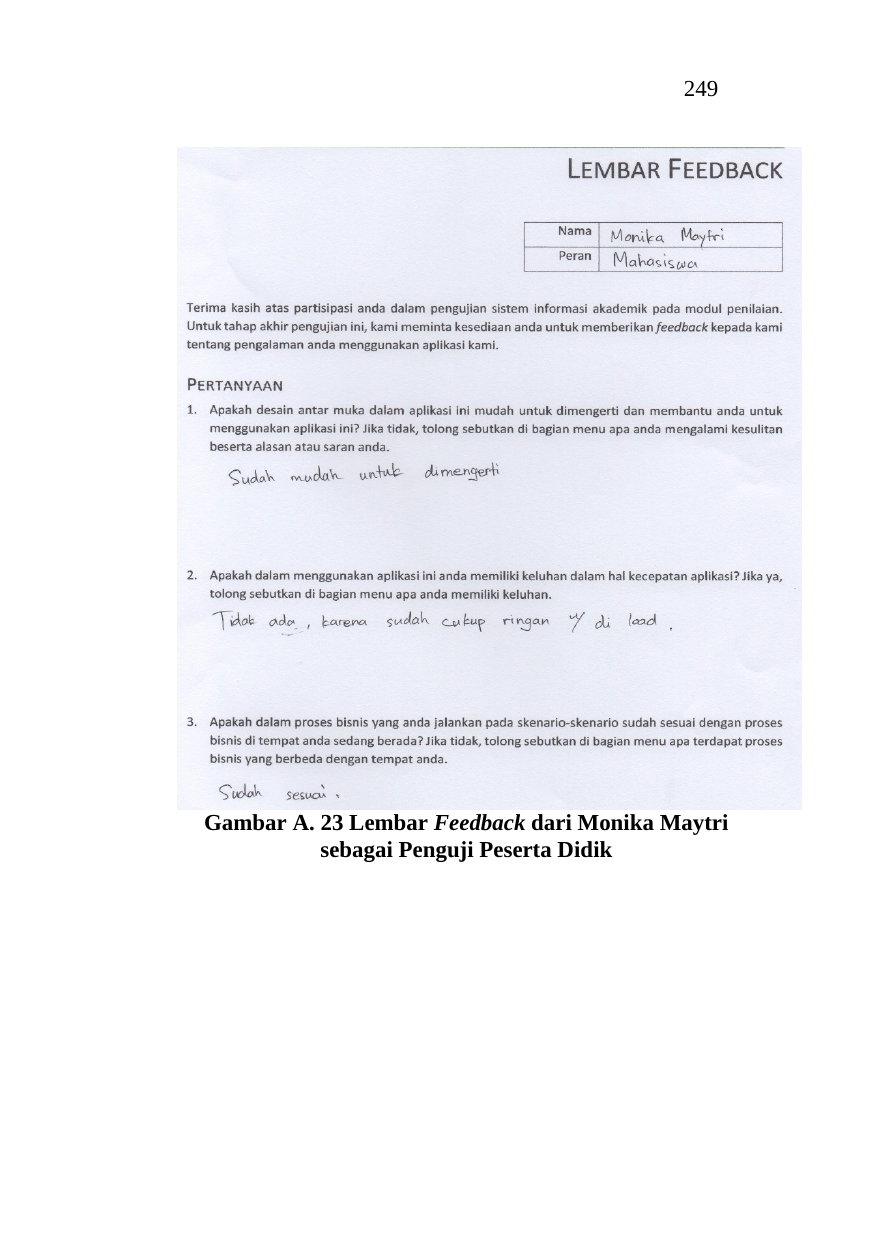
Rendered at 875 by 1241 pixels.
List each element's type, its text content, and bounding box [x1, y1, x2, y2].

picture [177, 147, 802, 810]
